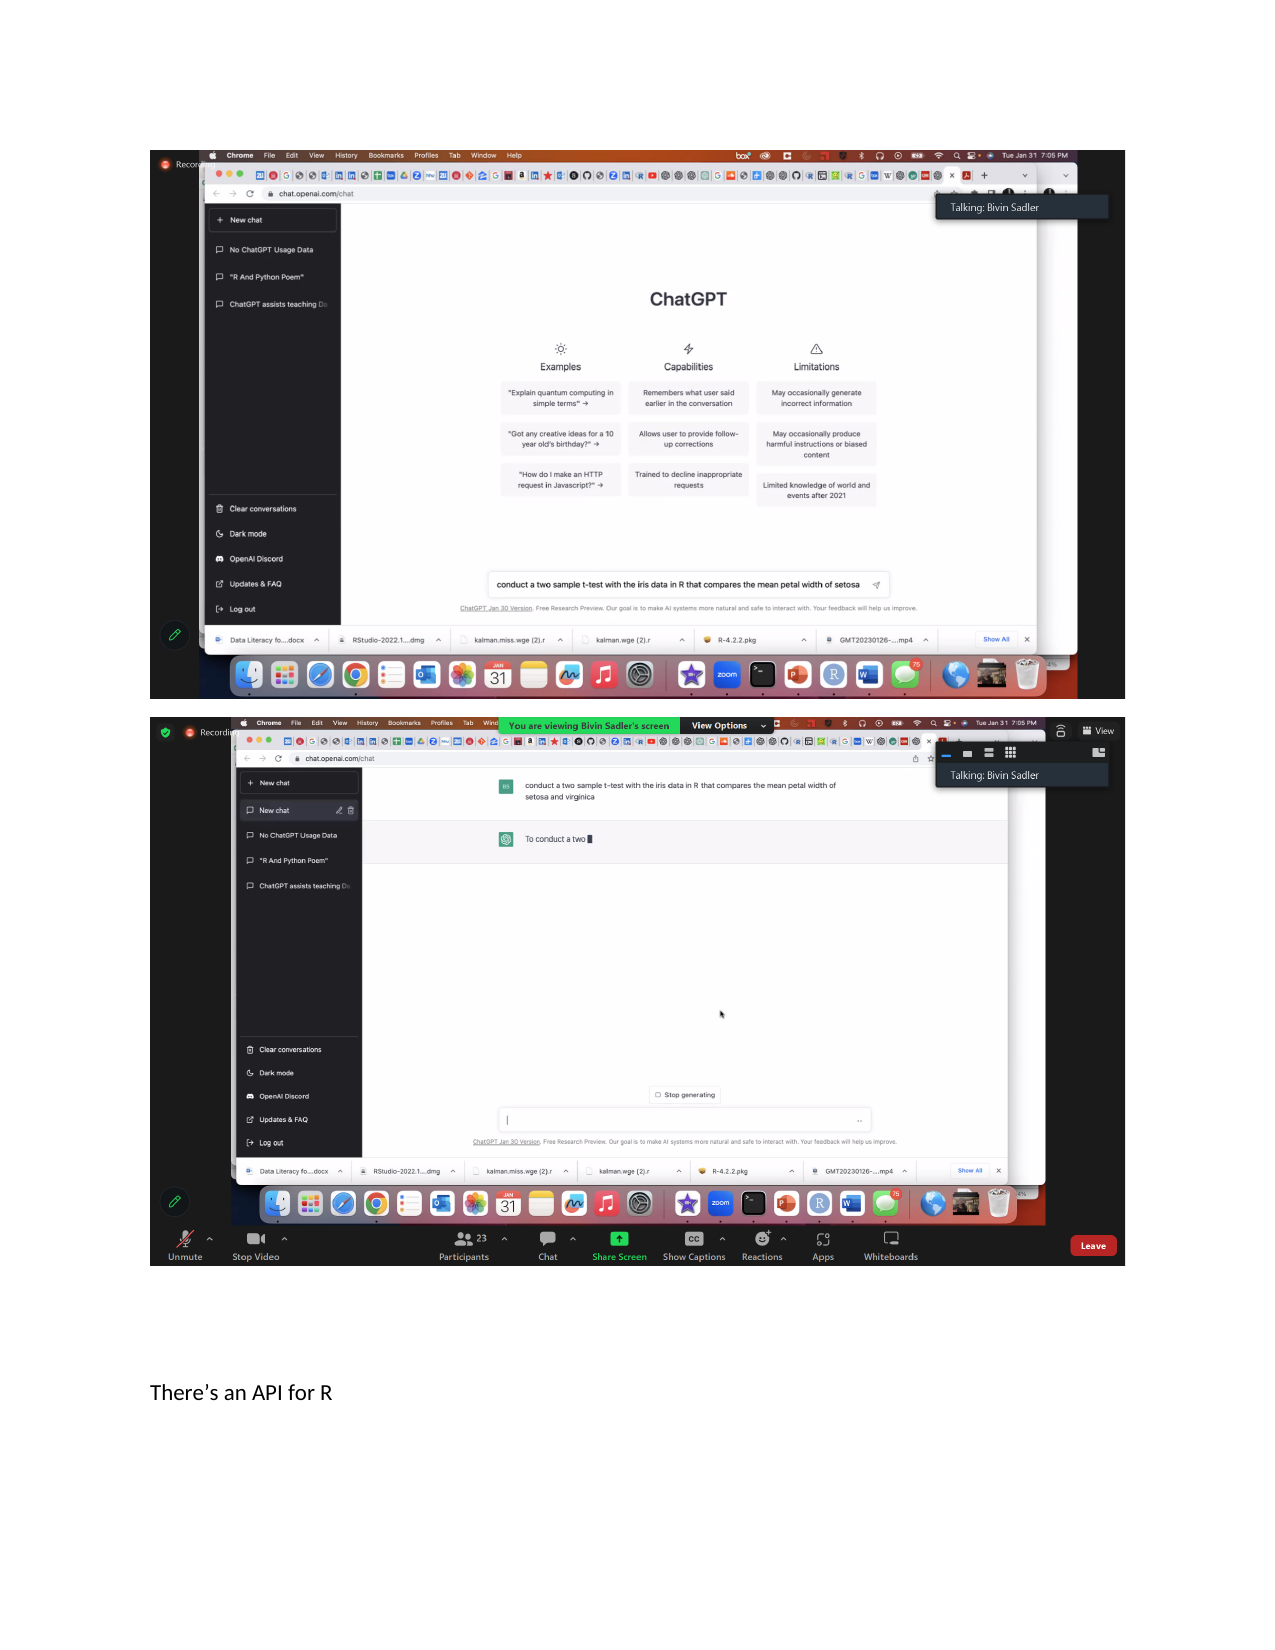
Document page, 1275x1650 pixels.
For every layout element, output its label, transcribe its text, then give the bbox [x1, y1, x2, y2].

picture [150, 150, 1125, 699]
text There’s an API for R [150, 1378, 1125, 1406]
picture [150, 717, 1125, 1266]
